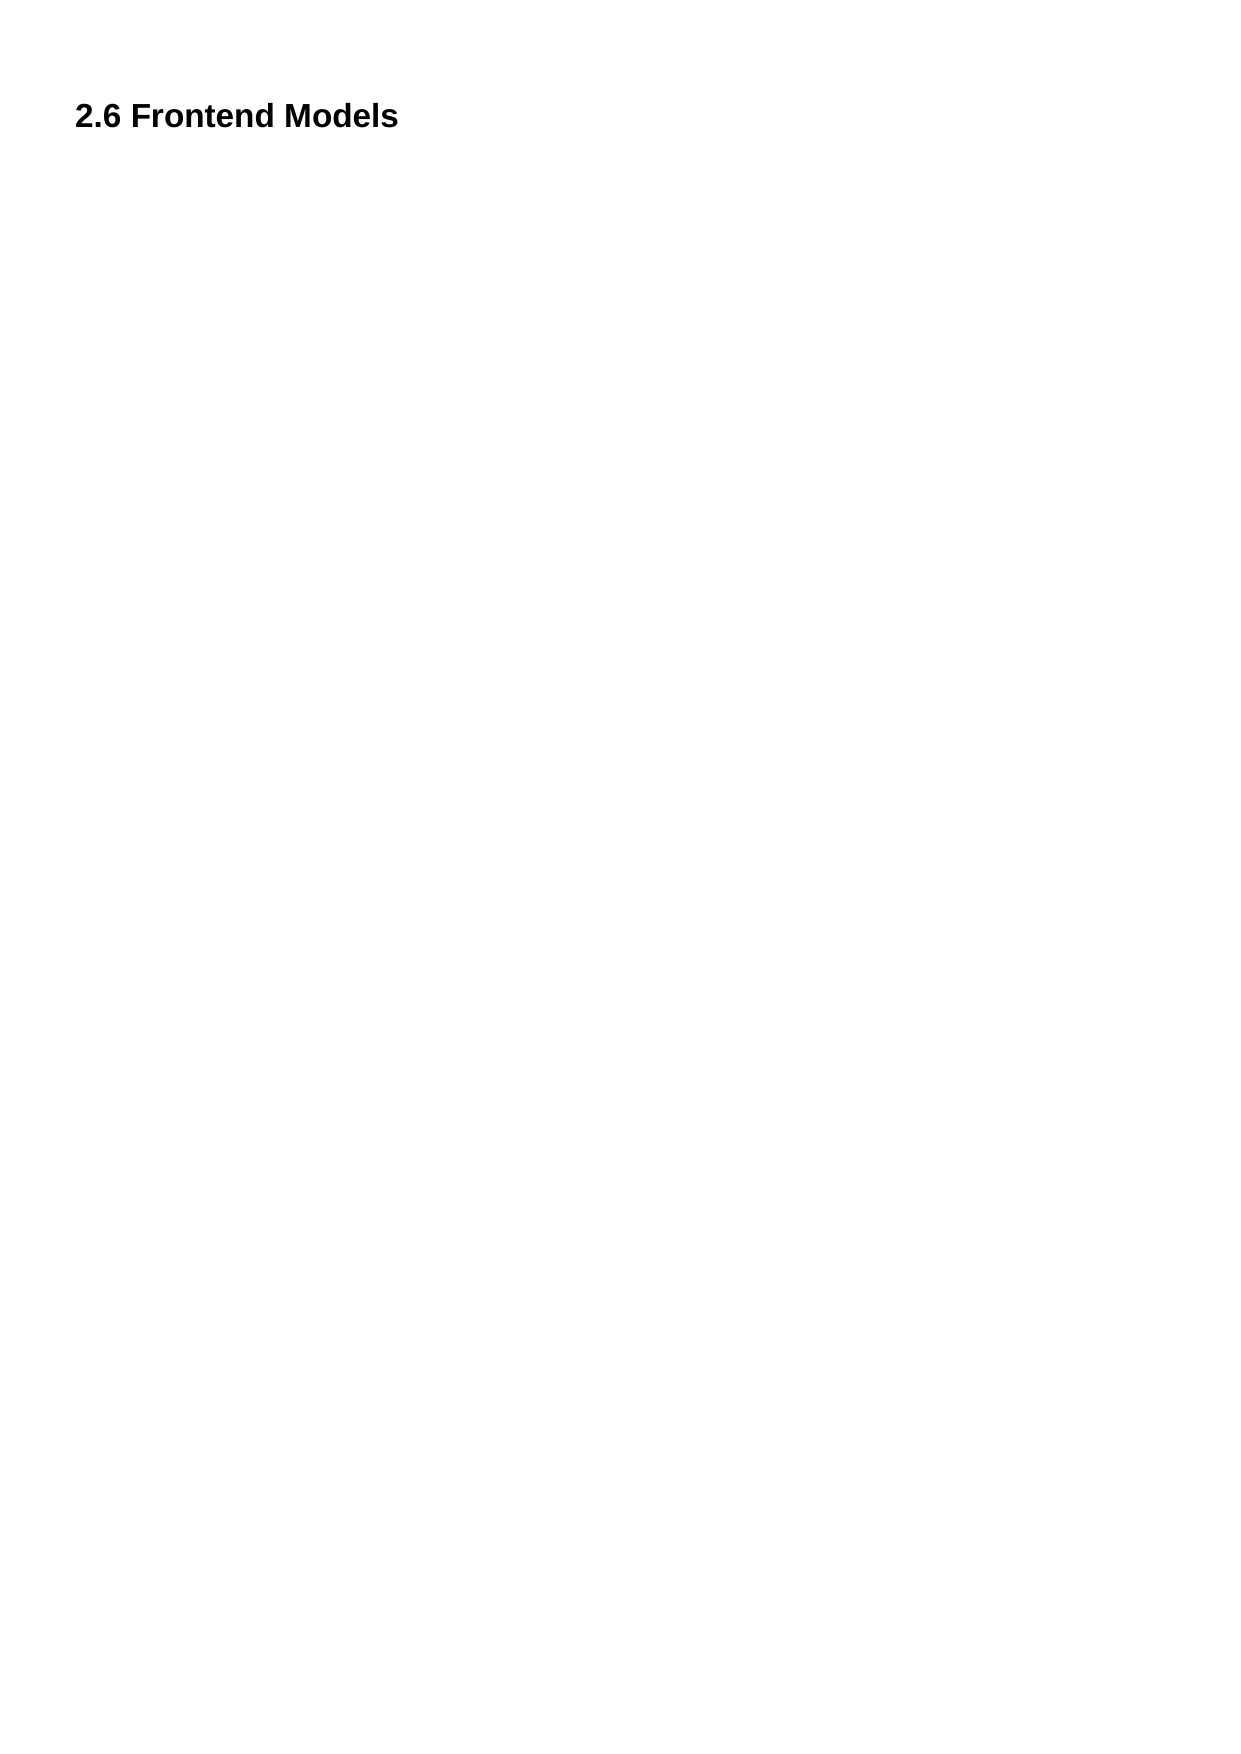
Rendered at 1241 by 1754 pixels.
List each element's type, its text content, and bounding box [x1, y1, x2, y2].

subtitle 2.6 Frontend Models [75, 96, 1165, 134]
